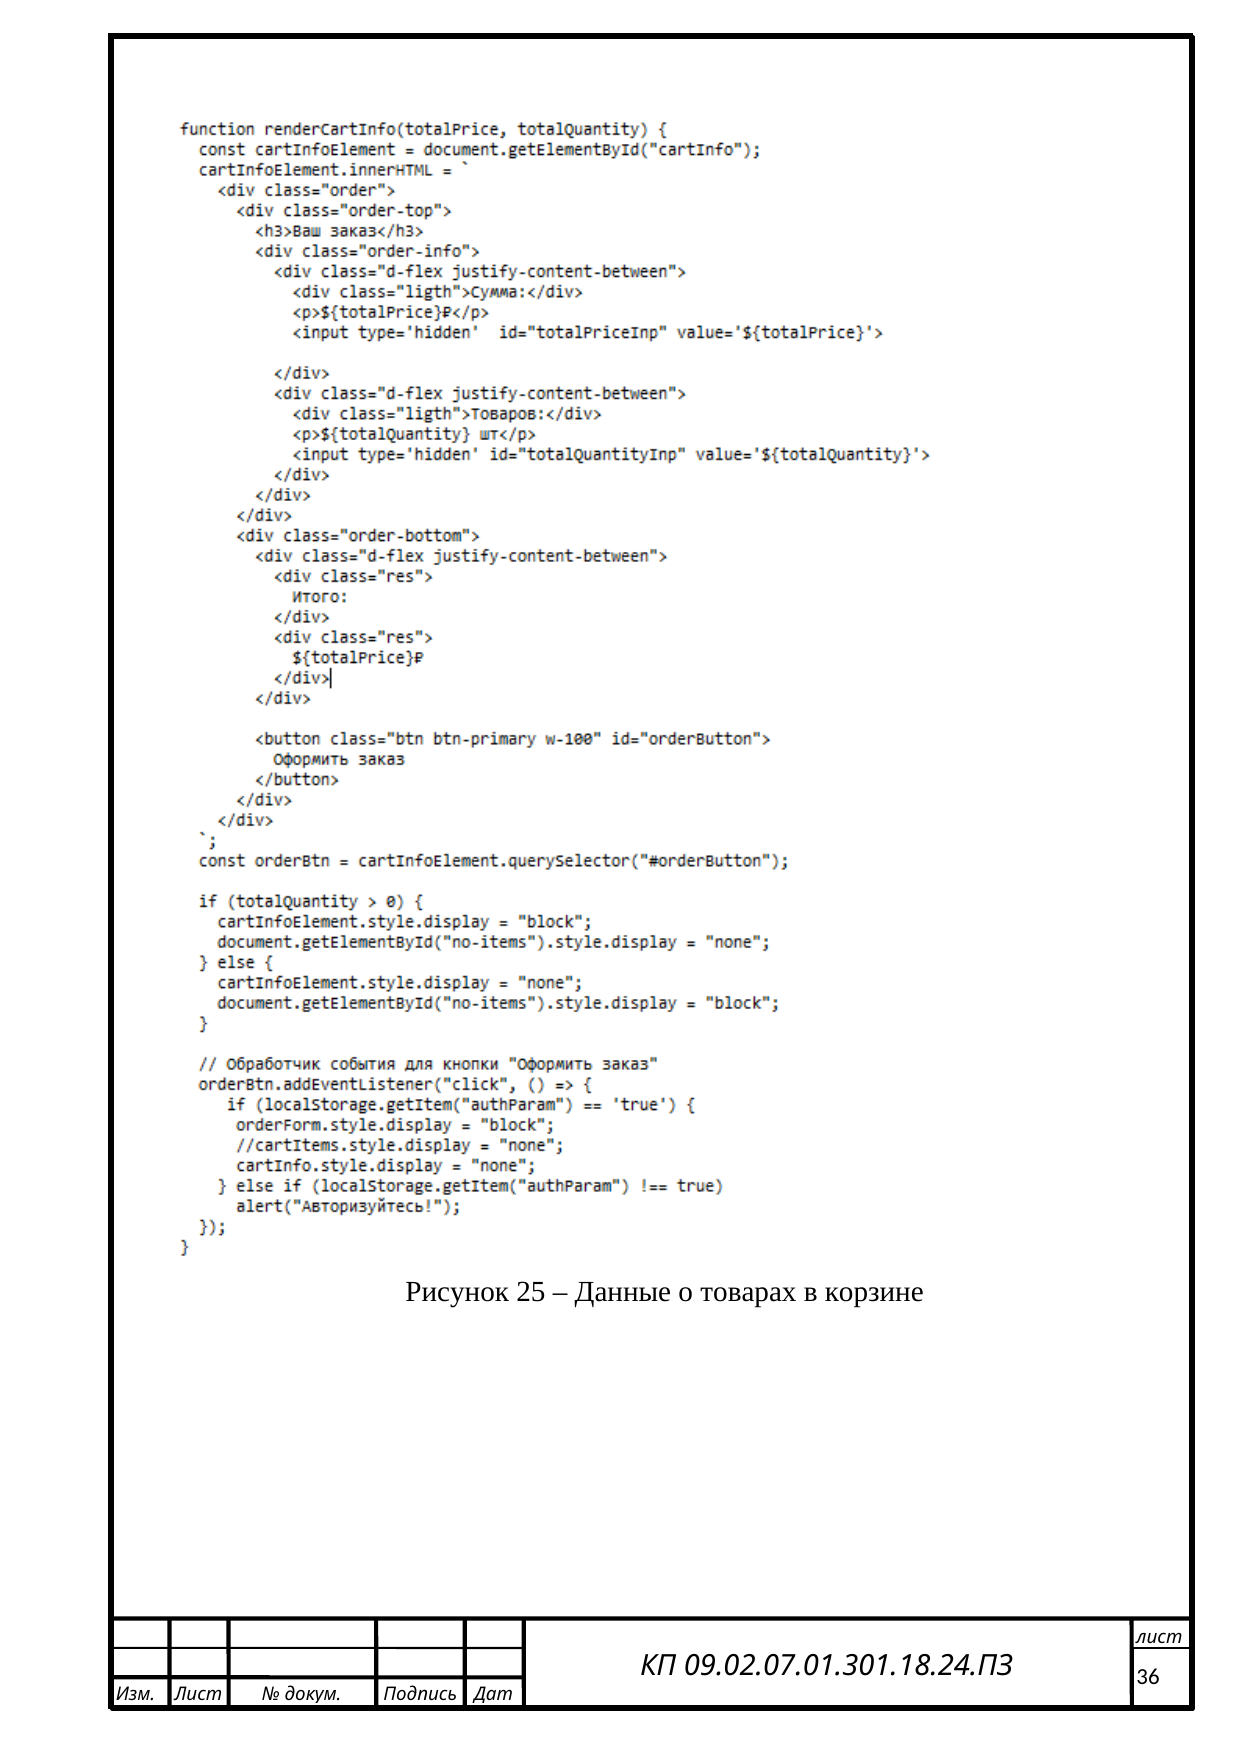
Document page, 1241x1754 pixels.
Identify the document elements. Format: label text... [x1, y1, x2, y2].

text Рисунок 25 – Данные о товарах в корзине [177, 1274, 1152, 1307]
picture [177, 118, 1043, 1270]
